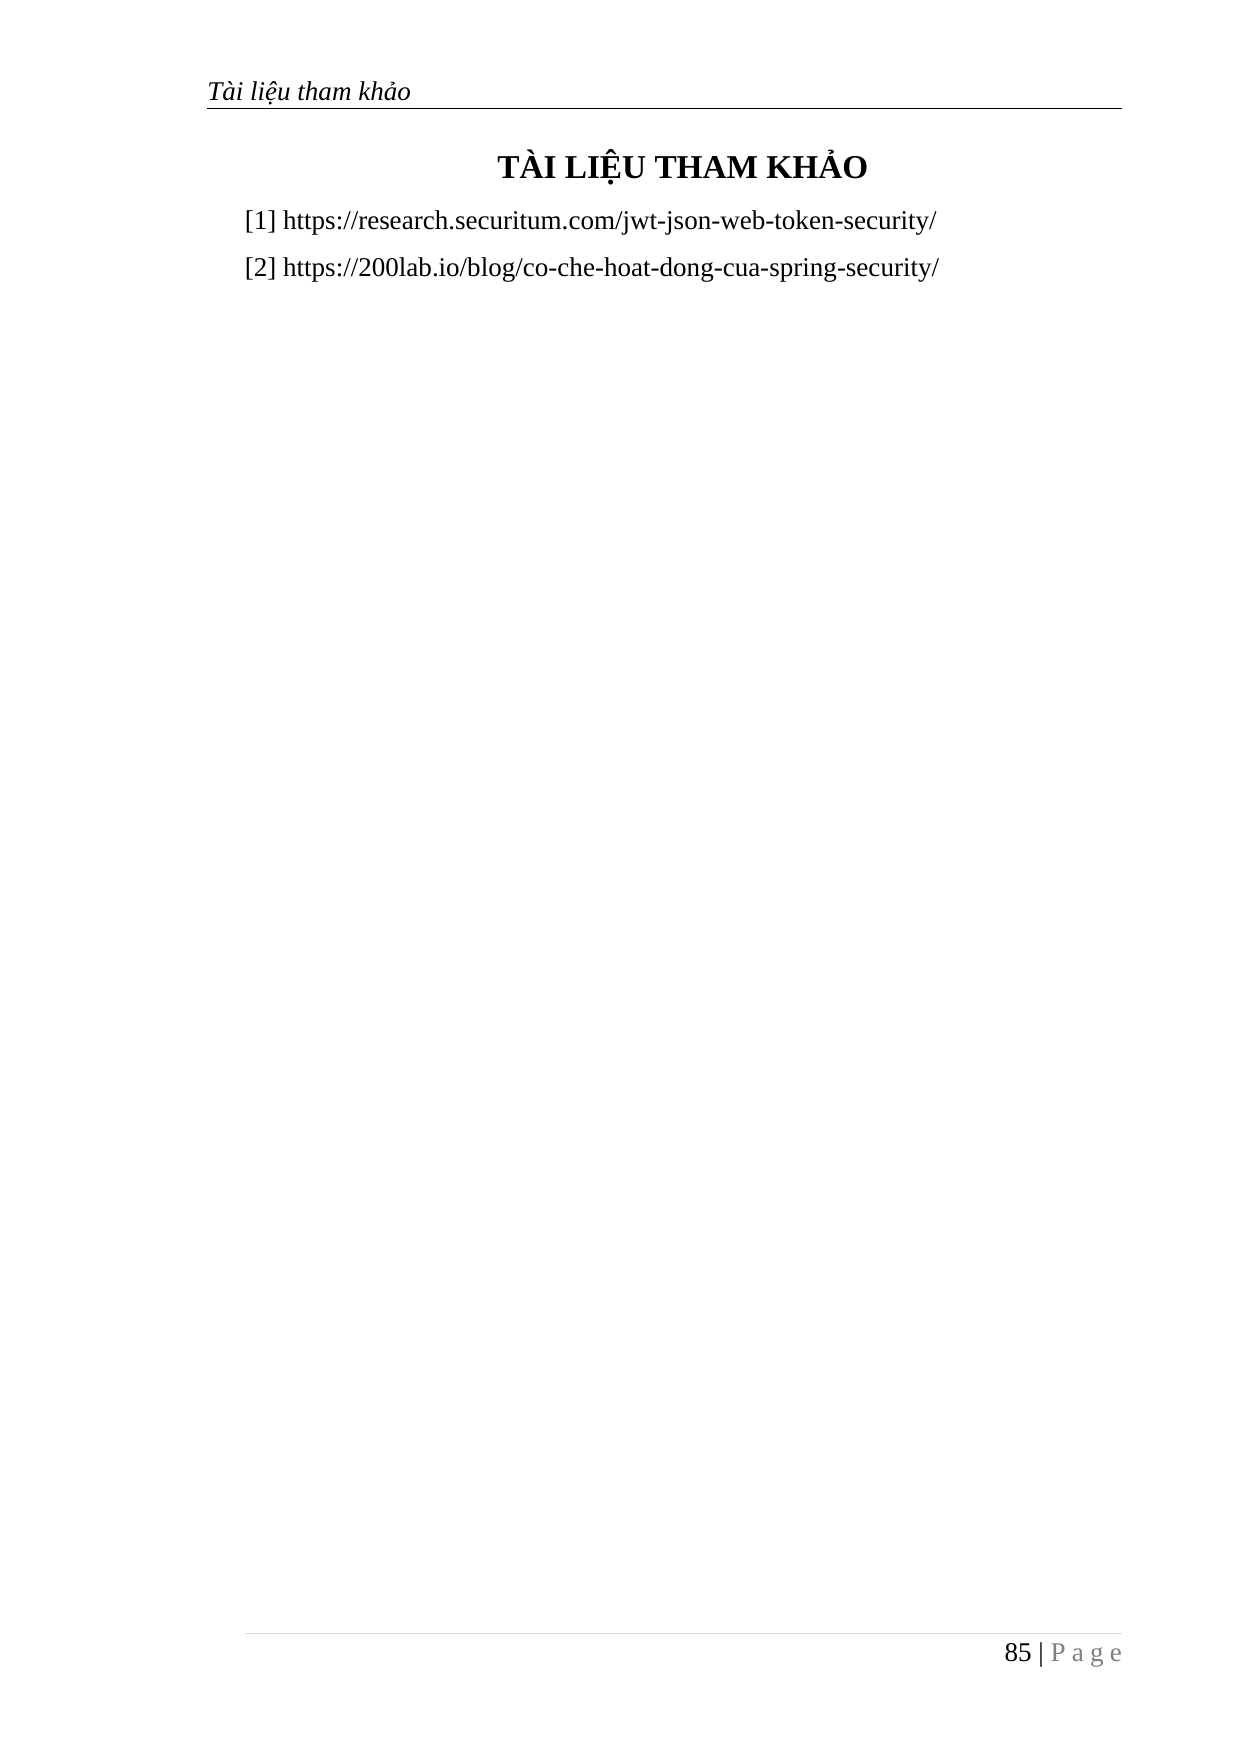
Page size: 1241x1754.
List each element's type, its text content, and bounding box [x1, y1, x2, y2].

text [1] https://research.securitum.com/jwt-json-web-token-security/ [244, 204, 1028, 236]
text [2] https://200lab.io/blog/co-che-hoat-dong-cua-spring-security/ [244, 251, 1028, 282]
subtitle TÀI LIỆU THAM KHẢO [244, 147, 1121, 185]
